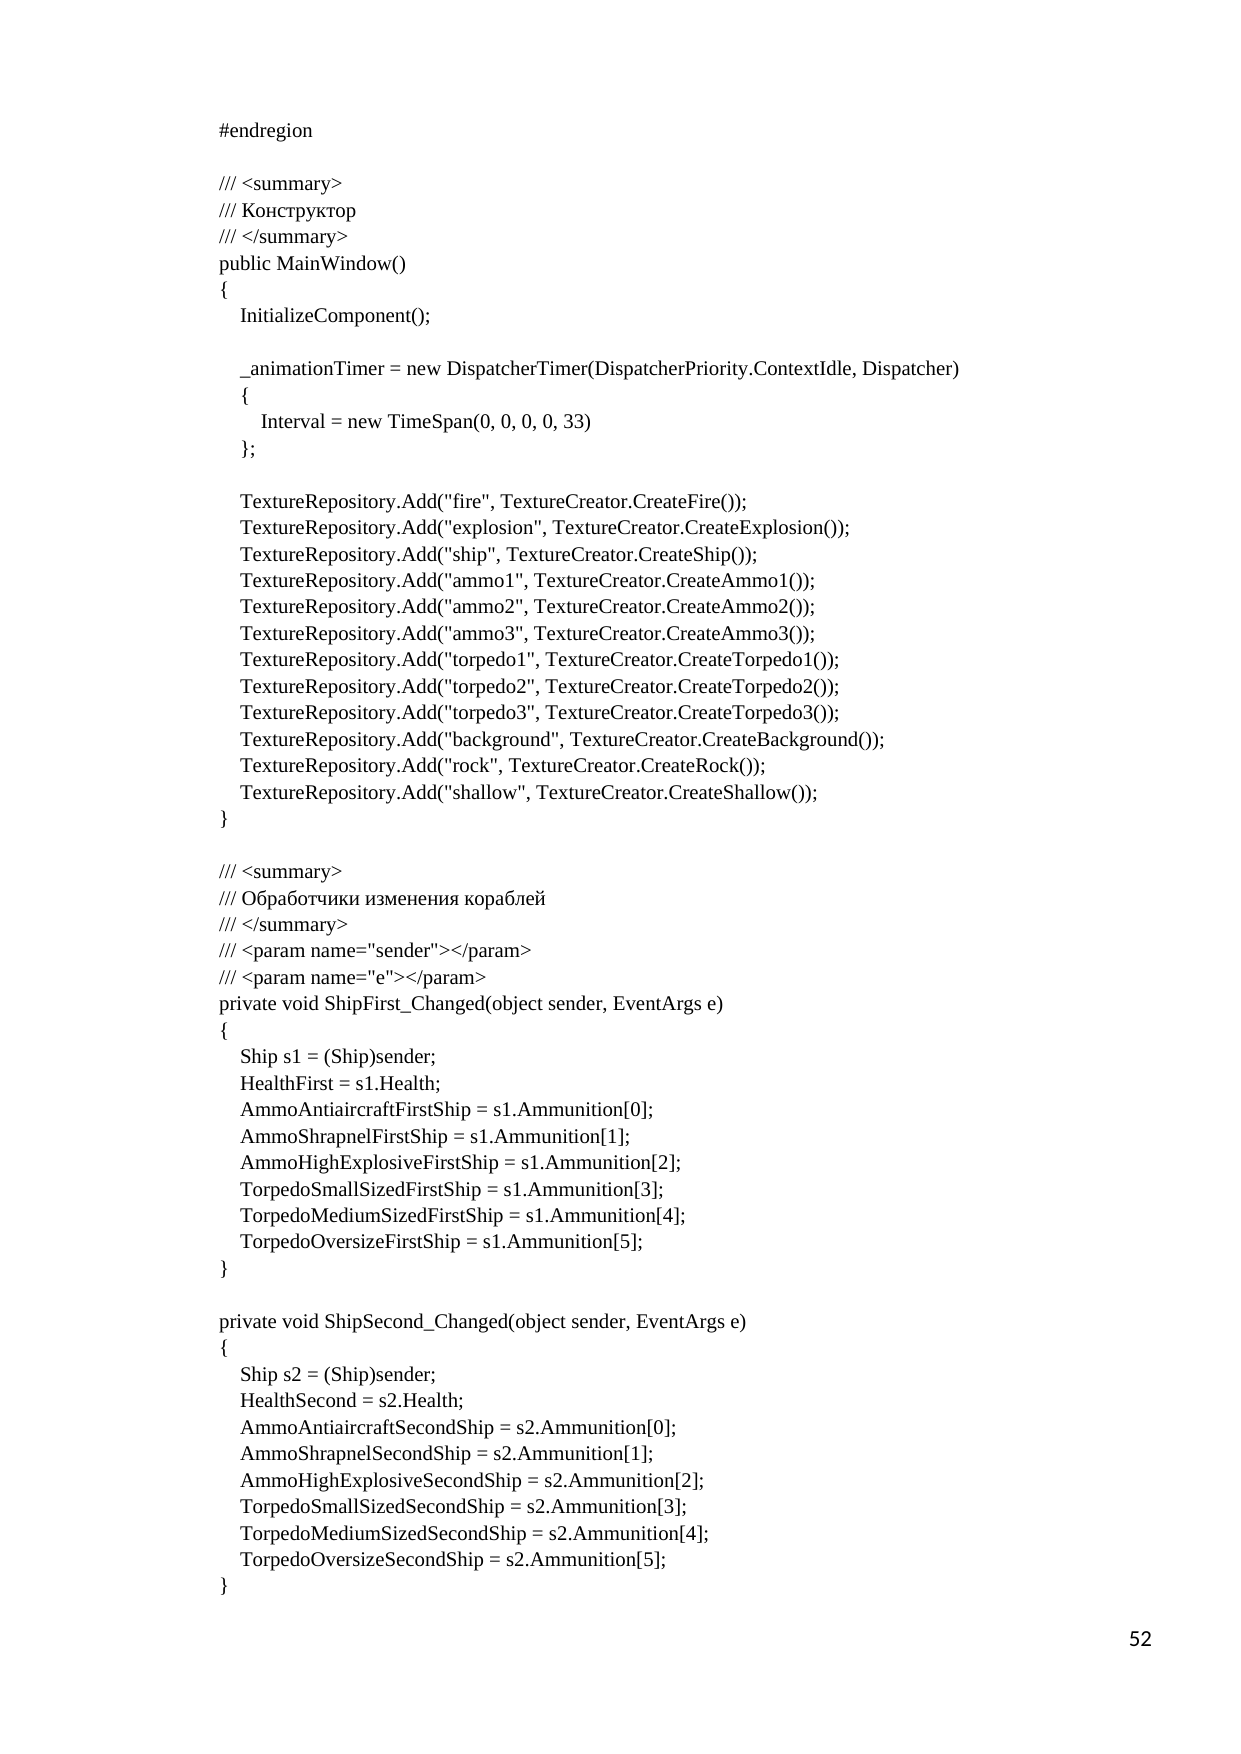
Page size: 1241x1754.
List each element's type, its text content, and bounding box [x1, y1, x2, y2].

text TextureRepository.Add("torpedo1", TextureCreator.CreateTorpedo1()); [177, 647, 1152, 671]
text TextureRepository.Add("ammo1", TextureCreator.CreateAmmo1()); [177, 568, 1152, 592]
text TextureRepository.Add("explosion", TextureCreator.CreateExplosion()); [177, 515, 1152, 539]
text public MainWindow() [177, 250, 1152, 274]
text HealthSecond = s2.Health; [177, 1388, 1152, 1412]
text AmmoHighExplosiveFirstShip = s1.Ammunition[2]; [177, 1150, 1152, 1174]
text AmmoHighExplosiveSecondShip = s2.Ammunition[2]; [177, 1467, 1152, 1492]
text AmmoShrapnelFirstShip = s1.Ammunition[1]; [177, 1123, 1152, 1148]
text Interval = new TimeSpan(0, 0, 0, 0, 33) [177, 409, 1152, 433]
text TorpedoOversizeSecondShip = s2.Ammunition[5]; [177, 1547, 1152, 1571]
text } [177, 1573, 1152, 1597]
text } [177, 1256, 1152, 1280]
text TextureRepository.Add("ammo2", TextureCreator.CreateAmmo2()); [177, 594, 1152, 618]
text TextureRepository.Add("torpedo2", TextureCreator.CreateTorpedo2()); [177, 674, 1152, 698]
text #endregion [177, 118, 1152, 142]
text /// </summary> [177, 224, 1152, 248]
text TorpedoSmallSizedSecondShip = s2.Ammunition[3]; [177, 1494, 1152, 1518]
text { [177, 383, 1152, 407]
text /// </summary> [177, 912, 1152, 936]
text HealthFirst = s1.Health; [177, 1071, 1152, 1095]
text Ship s1 = (Ship)sender; [177, 1044, 1152, 1068]
text /// <param name="sender"></param> [177, 938, 1152, 962]
text TextureRepository.Add("ammo3", TextureCreator.CreateAmmo3()); [177, 621, 1152, 645]
text AmmoAntiaircraftSecondShip = s2.Ammunition[0]; [177, 1414, 1152, 1439]
text private void ShipFirst_Changed(object sender, EventArgs e) [177, 991, 1152, 1015]
text /// Обработчики изменения кораблей [177, 885, 1152, 909]
text TorpedoOversizeFirstShip = s1.Ammunition[5]; [177, 1229, 1152, 1253]
text /// <summary> [177, 171, 1152, 195]
text TextureRepository.Add("shallow", TextureCreator.CreateShallow()); [177, 779, 1152, 804]
text TextureRepository.Add("rock", TextureCreator.CreateRock()); [177, 753, 1152, 777]
text AmmoShrapnelSecondShip = s2.Ammunition[1]; [177, 1441, 1152, 1465]
text TextureRepository.Add("background", TextureCreator.CreateBackground()); [177, 727, 1152, 751]
text /// Конструктор [177, 197, 1152, 222]
text TextureRepository.Add("fire", TextureCreator.CreateFire()); [177, 488, 1152, 513]
text { [177, 277, 1152, 301]
text /// <param name="e"></param> [177, 965, 1152, 989]
text TorpedoSmallSizedFirstShip = s1.Ammunition[3]; [177, 1176, 1152, 1201]
text }; [177, 436, 1152, 460]
text InitializeComponent(); [177, 303, 1152, 327]
text /// <summary> [177, 859, 1152, 883]
text { [177, 1018, 1152, 1042]
text AmmoAntiaircraftFirstShip = s1.Ammunition[0]; [177, 1097, 1152, 1121]
text { [177, 1335, 1152, 1359]
text TextureRepository.Add("ship", TextureCreator.CreateShip()); [177, 541, 1152, 566]
text Ship s2 = (Ship)sender; [177, 1362, 1152, 1386]
text TextureRepository.Add("torpedo3", TextureCreator.CreateTorpedo3()); [177, 700, 1152, 724]
text _animationTimer = new DispatcherTimer(DispatcherPriority.ContextIdle, Dispatcher) [177, 356, 1152, 380]
text private void ShipSecond_Changed(object sender, EventArgs e) [177, 1309, 1152, 1333]
text TorpedoMediumSizedSecondShip = s2.Ammunition[4]; [177, 1520, 1152, 1544]
text } [177, 806, 1152, 830]
text TorpedoMediumSizedFirstShip = s1.Ammunition[4]; [177, 1203, 1152, 1227]
